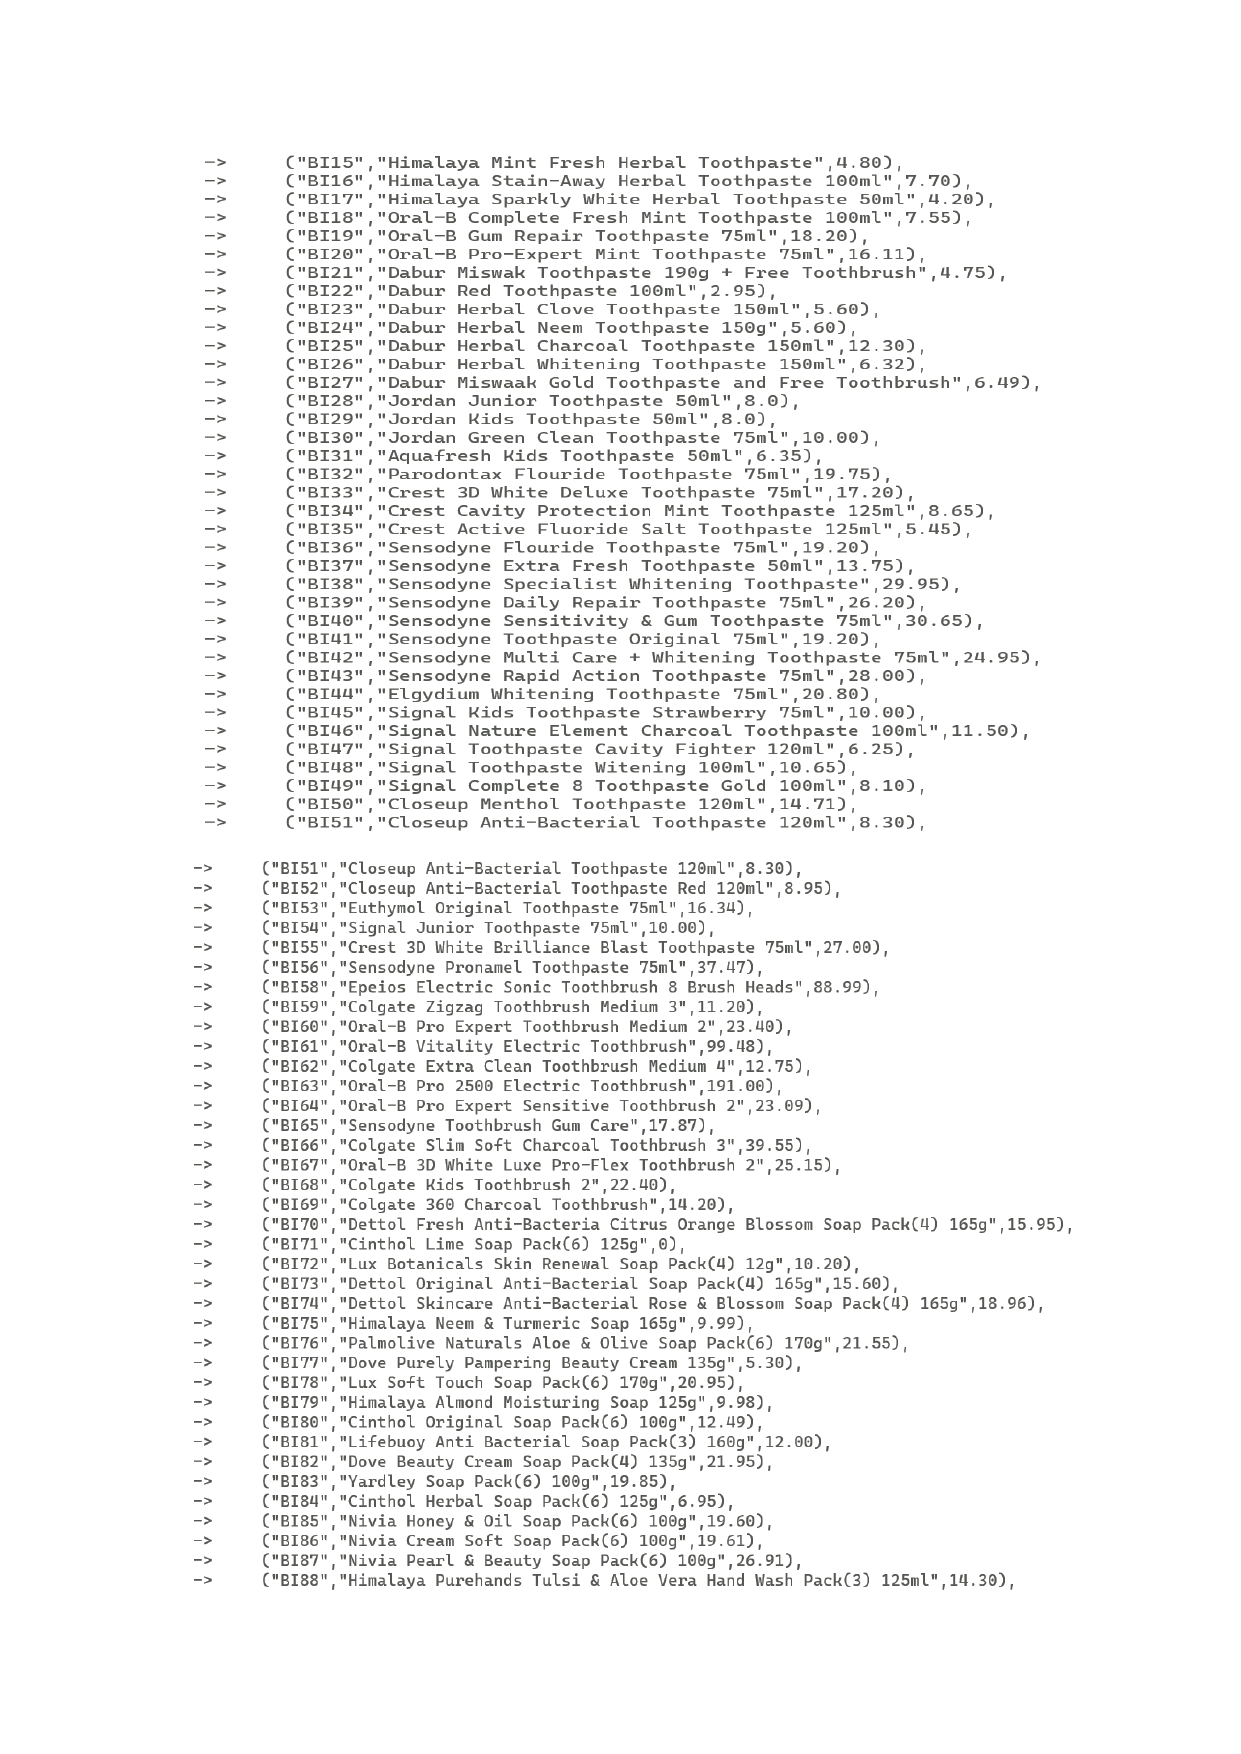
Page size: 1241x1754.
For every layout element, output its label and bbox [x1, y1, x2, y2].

picture [150, 150, 1058, 834]
picture [150, 852, 1073, 1601]
